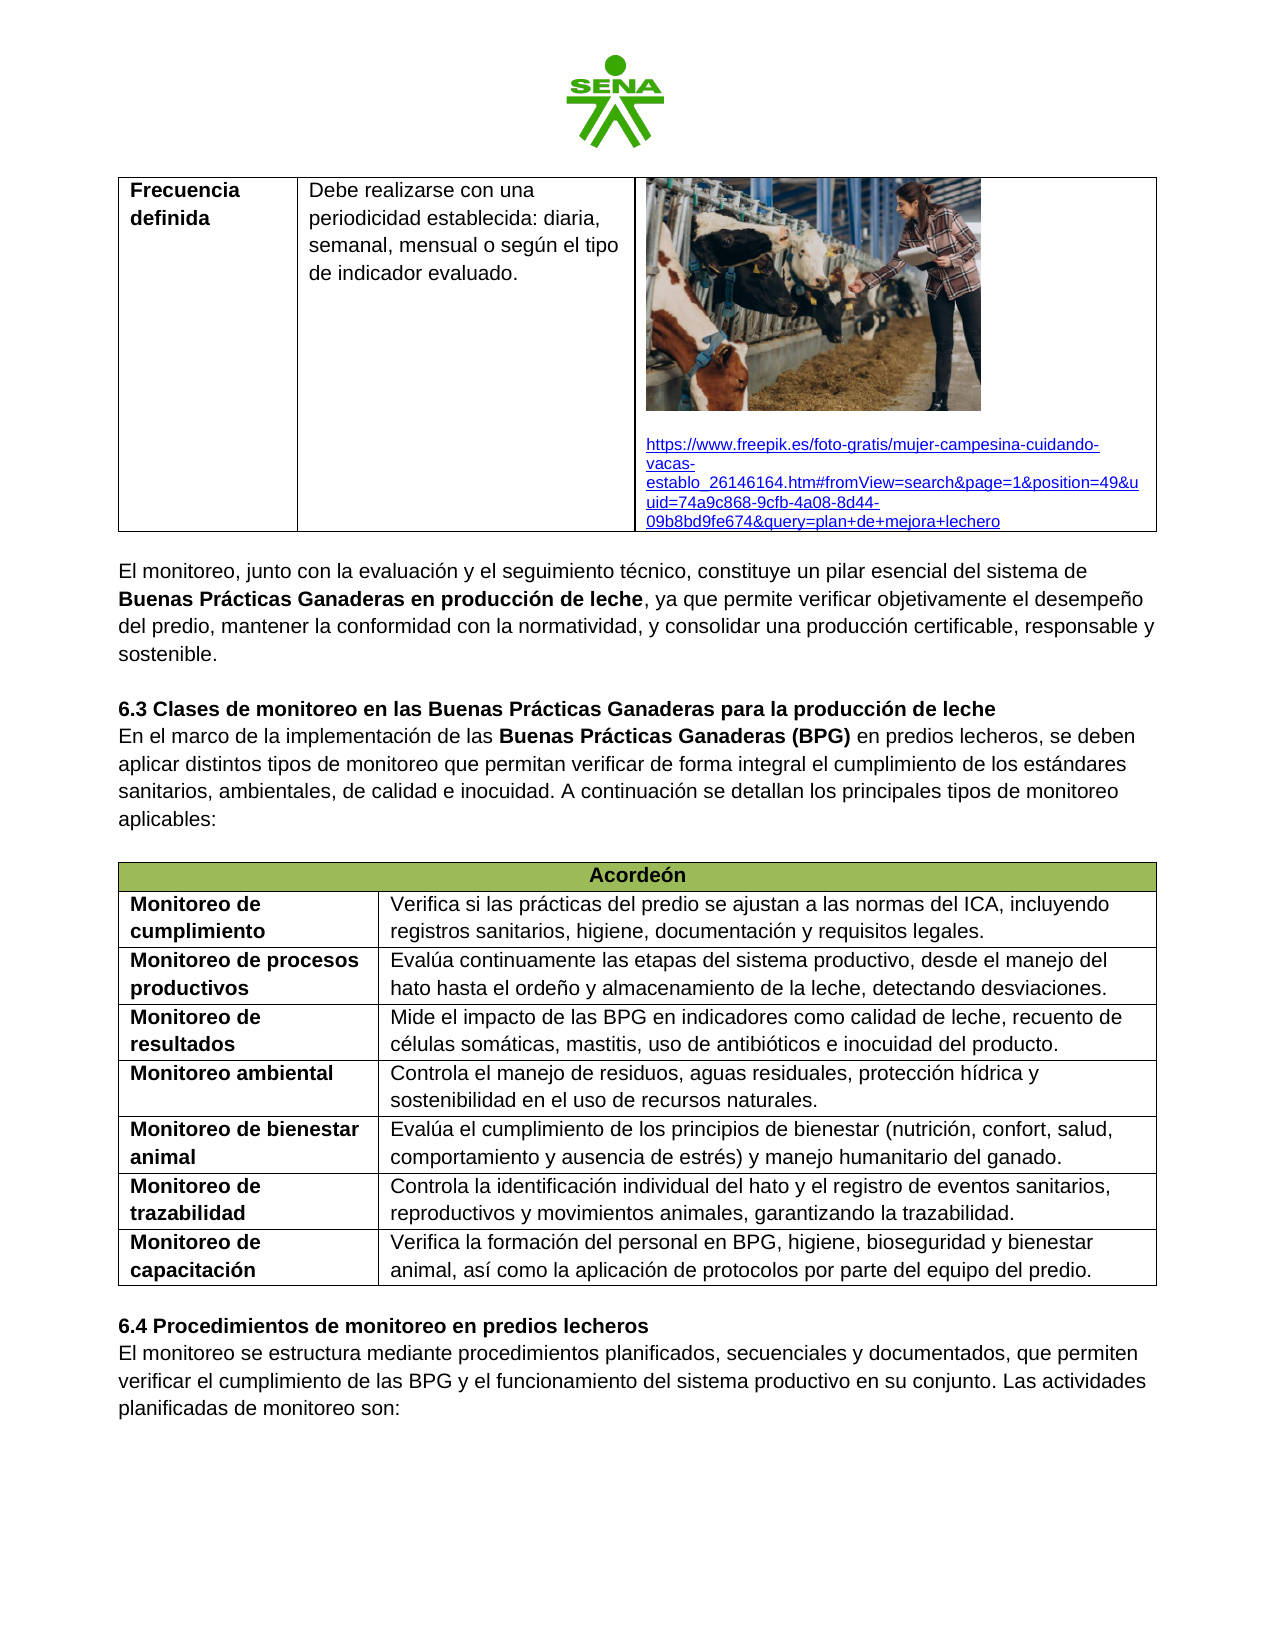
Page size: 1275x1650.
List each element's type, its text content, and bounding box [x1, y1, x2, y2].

table_cell Controla la identificación individual del hato y el registro de eventos sanitarios, reproductivos y movimientos animales, garantizando la trazabilidad. [379, 1174, 1156, 1229]
table_cell Monitoreo de cumplimiento [119, 892, 378, 947]
picture [566, 55, 664, 148]
table_cell Evalúa el cumplimiento de los principios de bienestar (nutrición, confort, salud, comportamiento y ausencia de estrés) y manejo humanitario del ganado. [379, 1117, 1156, 1172]
table_cell https://www.freepik.es/foto-gratis/mujer-campesina-cuidando-vacas-establo_26146164.htm#fromView=search&page=1&position=49&uuid=74a9c868-9cfb-4a08-8d44-09b8bd9fe674&query=plan+de+mejora+lechero [636, 178, 1156, 531]
picture [646, 178, 981, 411]
table_header Acordeón [119, 863, 1156, 891]
table_cell Monitoreo de capacitación [119, 1230, 378, 1285]
text El monitoreo se estructura mediante procedimientos planificados, secuenciales y documentados, que permiten verificar el cumplimiento de las BPG y el funcionamiento del sistema productivo en su conjunto. Las actividades planificadas de monitoreo son: [118, 1341, 1157, 1420]
table_cell Verifica la formación del personal en BPG, higiene, bioseguridad y bienestar animal, así como la aplicación de protocolos por parte del equipo del predio. [379, 1230, 1156, 1285]
table_cell Monitoreo de bienestar animal [119, 1117, 378, 1172]
table_cell Verifica si las prácticas del predio se ajustan a las normas del ICA, incluyendo registros sanitarios, higiene, documentación y requisitos legales. [379, 892, 1156, 947]
text El monitoreo, junto con la evaluación y el seguimiento técnico, constituye un pilar esencial del sistema de Buenas Prácticas Ganaderas en producción de leche, ya que permite verificar objetivamente el desempeño del predio, mantener la conformidad con la normatividad, y consolidar una producción certificable, responsable y sostenible. [118, 559, 1157, 666]
table_cell Controla el manejo de residuos, aguas residuales, protección hídrica y sostenibilidad en el uso de recursos naturales. [379, 1061, 1156, 1116]
table_cell Frecuencia definida [119, 178, 297, 531]
text 6.3 Clases de monitoreo en las Buenas Prácticas Ganaderas para la producción de leche [118, 697, 1157, 721]
table_cell Mide el impacto de las BPG en indicadores como calidad de leche, recuento de células somáticas, mastitis, uso de antibióticos e inocuidad del producto. [379, 1005, 1156, 1060]
table_cell Monitoreo de trazabilidad [119, 1174, 378, 1229]
table_cell Monitoreo ambiental [119, 1061, 378, 1116]
table_cell Evalúa continuamente las etapas del sistema productivo, desde el manejo del hato hasta el ordeño y almacenamiento de la leche, detectando desviaciones. [379, 948, 1156, 1003]
table_cell Monitoreo de procesos productivos [119, 948, 378, 1003]
text En el marco de la implementación de las Buenas Prácticas Ganaderas (BPG) en predios lecheros, se deben aplicar distintos tipos de monitoreo que permitan verificar de forma integral el cumplimiento de los estándares sanitarios, ambientales, de calidad e inocuidad. A continuación se detallan los principales tipos de monitoreo aplicables: [118, 724, 1157, 831]
table_cell Debe realizarse con una periodicidad establecida: diaria, semanal, mensual o según el tipo de indicador evaluado. [298, 178, 634, 531]
table_cell Monitoreo de resultados [119, 1005, 378, 1060]
text 6.4 Procedimientos de monitoreo en predios lecheros [118, 1314, 1157, 1338]
